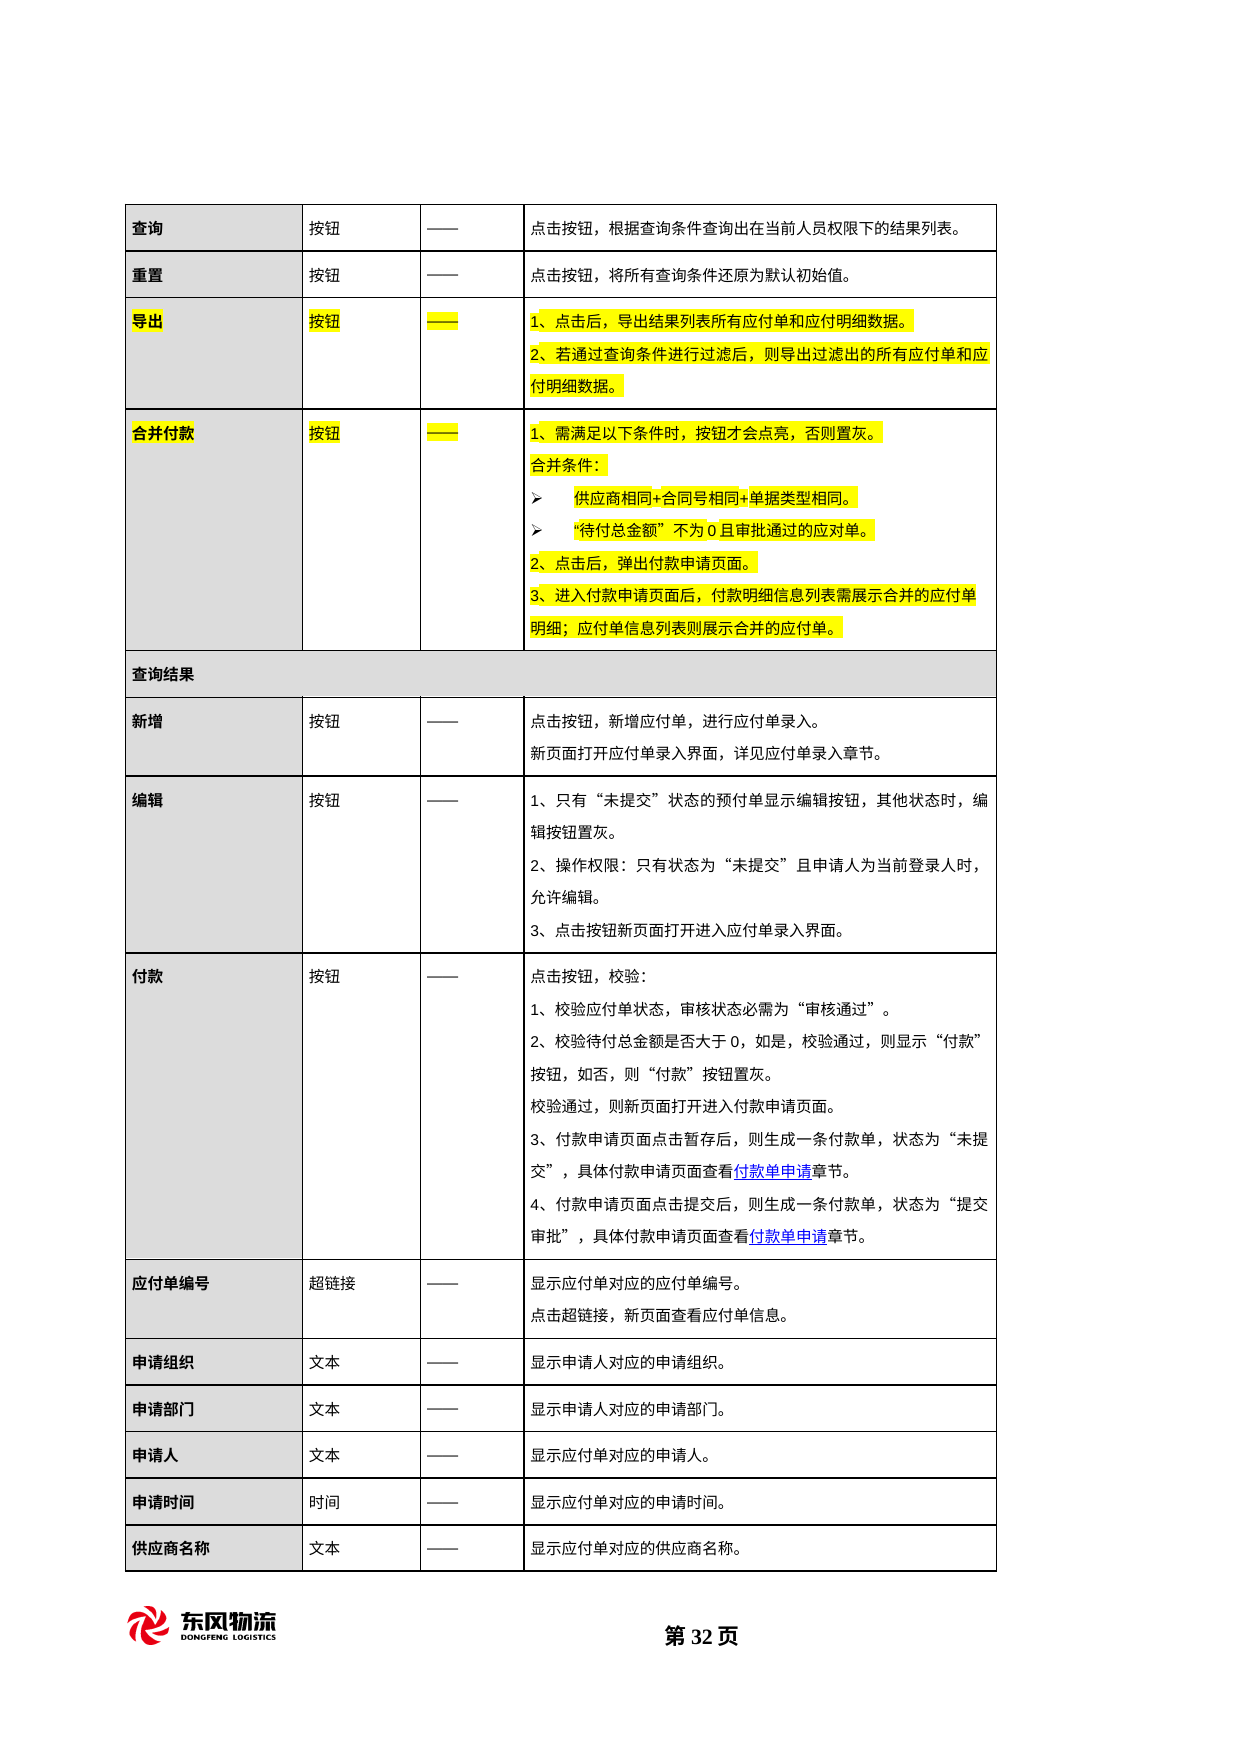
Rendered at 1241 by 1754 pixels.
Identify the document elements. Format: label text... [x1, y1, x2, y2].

table_cell 超链接 [303, 1260, 420, 1338]
table_cell —— [421, 777, 523, 952]
table_cell 显示应付单对应的申请时间。 [525, 1479, 996, 1524]
table_cell 显示应付单对应的应付单编号。 点击超链接，新页面查看应付单信息。 [525, 1260, 996, 1338]
table_cell 文本 [303, 1526, 420, 1570]
table_cell 点击按钮，将所有查询条件还原为默认初始值。 [525, 252, 996, 297]
table_cell —— [421, 698, 523, 775]
table_cell 按钮 [303, 410, 420, 650]
table_cell —— [421, 1386, 523, 1431]
table_cell 申请组织 [126, 1339, 302, 1384]
table_cell 导出 [126, 298, 302, 408]
table_cell 文本 [303, 1432, 420, 1477]
table_cell —— [421, 1339, 523, 1384]
table_cell 点击按钮，校验： 1、校验应付单状态，审核状态必需为“审核通过”。 2、校验待付总金额是否大于0，如是，校验通过，则显示“付款”按钮，如否，则“付款”按钮置灰。 校验通过，则新页面打开进入付款申请页面。 3、付款申请页面点击暂存后，则生成一条付款单，状态为“未提交”，具体付款申请页面查看付款单申请章节。 4、付款申请页面点击提交后，则生成一条付款单，状态为“提交审批”，具体付款申请页面查看付款单申请章节。 [525, 954, 996, 1258]
table_cell 时间 [303, 1479, 420, 1524]
table_cell 合并付款 [126, 410, 302, 650]
table_cell 显示申请人对应的申请部门。 [525, 1386, 996, 1431]
table_cell —— [421, 1432, 523, 1477]
table_cell 供应商名称 [126, 1526, 302, 1570]
table_cell 查询结果 [126, 651, 996, 696]
table_cell 文本 [303, 1339, 420, 1384]
table_cell 1、只有“未提交”状态的预付单显示编辑按钮，其他状态时，编辑按钮置灰。 2、操作权限：只有状态为“未提交”且申请人为当前登录人时，允许编辑。 3、点击按钮新页面打开进入应付单录入界面。 [525, 777, 996, 952]
table_cell 1、需满足以下条件时，按钮才会点亮，否则置灰。 合并条件： 供应商相同+合同号相同+单据类型相同。 “待付总金额”不为0且审批通过的应对单。 2、点击后，弹出付款申请页面。 3、进入付款申请页面后，付款明细信息列表需展示合并的应付单明细；应付单信息列表则展示合并的应付单。 [525, 410, 996, 650]
table_cell —— [421, 410, 523, 650]
table_cell 新增 [126, 698, 302, 775]
table_cell —— [421, 298, 523, 408]
table_cell 重置 [126, 252, 302, 297]
table_cell 显示应付单对应的申请人。 [525, 1432, 996, 1477]
table_cell 编辑 [126, 777, 302, 952]
table_cell 文本 [303, 1386, 420, 1431]
table_cell —— [421, 1479, 523, 1524]
picture [127, 1606, 276, 1645]
table_cell 显示申请人对应的申请组织。 [525, 1339, 996, 1384]
table_cell 显示应付单对应的供应商名称。 [525, 1526, 996, 1570]
table_cell 1、点击后，导出结果列表所有应付单和应付明细数据。 2、若通过查询条件进行过滤后，则导出过滤出的所有应付单和应付明细数据。 [525, 298, 996, 408]
table_cell —— [421, 1526, 523, 1570]
table_cell 点击按钮，根据查询条件查询出在当前人员权限下的结果列表。 [525, 205, 996, 250]
table_cell 按钮 [303, 954, 420, 1258]
table_cell 应付单编号 [126, 1260, 302, 1338]
table_cell —— [421, 252, 523, 297]
table_cell 申请部门 [126, 1386, 302, 1431]
table_cell —— [421, 205, 523, 250]
table_cell 申请人 [126, 1432, 302, 1477]
table_cell 点击按钮，新增应付单，进行应付单录入。 新页面打开应付单录入界面，详见应付单录入章节。 [525, 698, 996, 775]
table_cell 付款 [126, 954, 302, 1258]
table_cell 按钮 [303, 777, 420, 952]
table_cell 按钮 [303, 205, 420, 250]
table_cell —— [421, 954, 523, 1258]
table_cell 申请时间 [126, 1479, 302, 1524]
table_cell 按钮 [303, 698, 420, 775]
table_cell 查询 [126, 205, 302, 250]
table_cell 按钮 [303, 298, 420, 408]
table_cell 按钮 [303, 252, 420, 297]
table_cell —— [421, 1260, 523, 1338]
